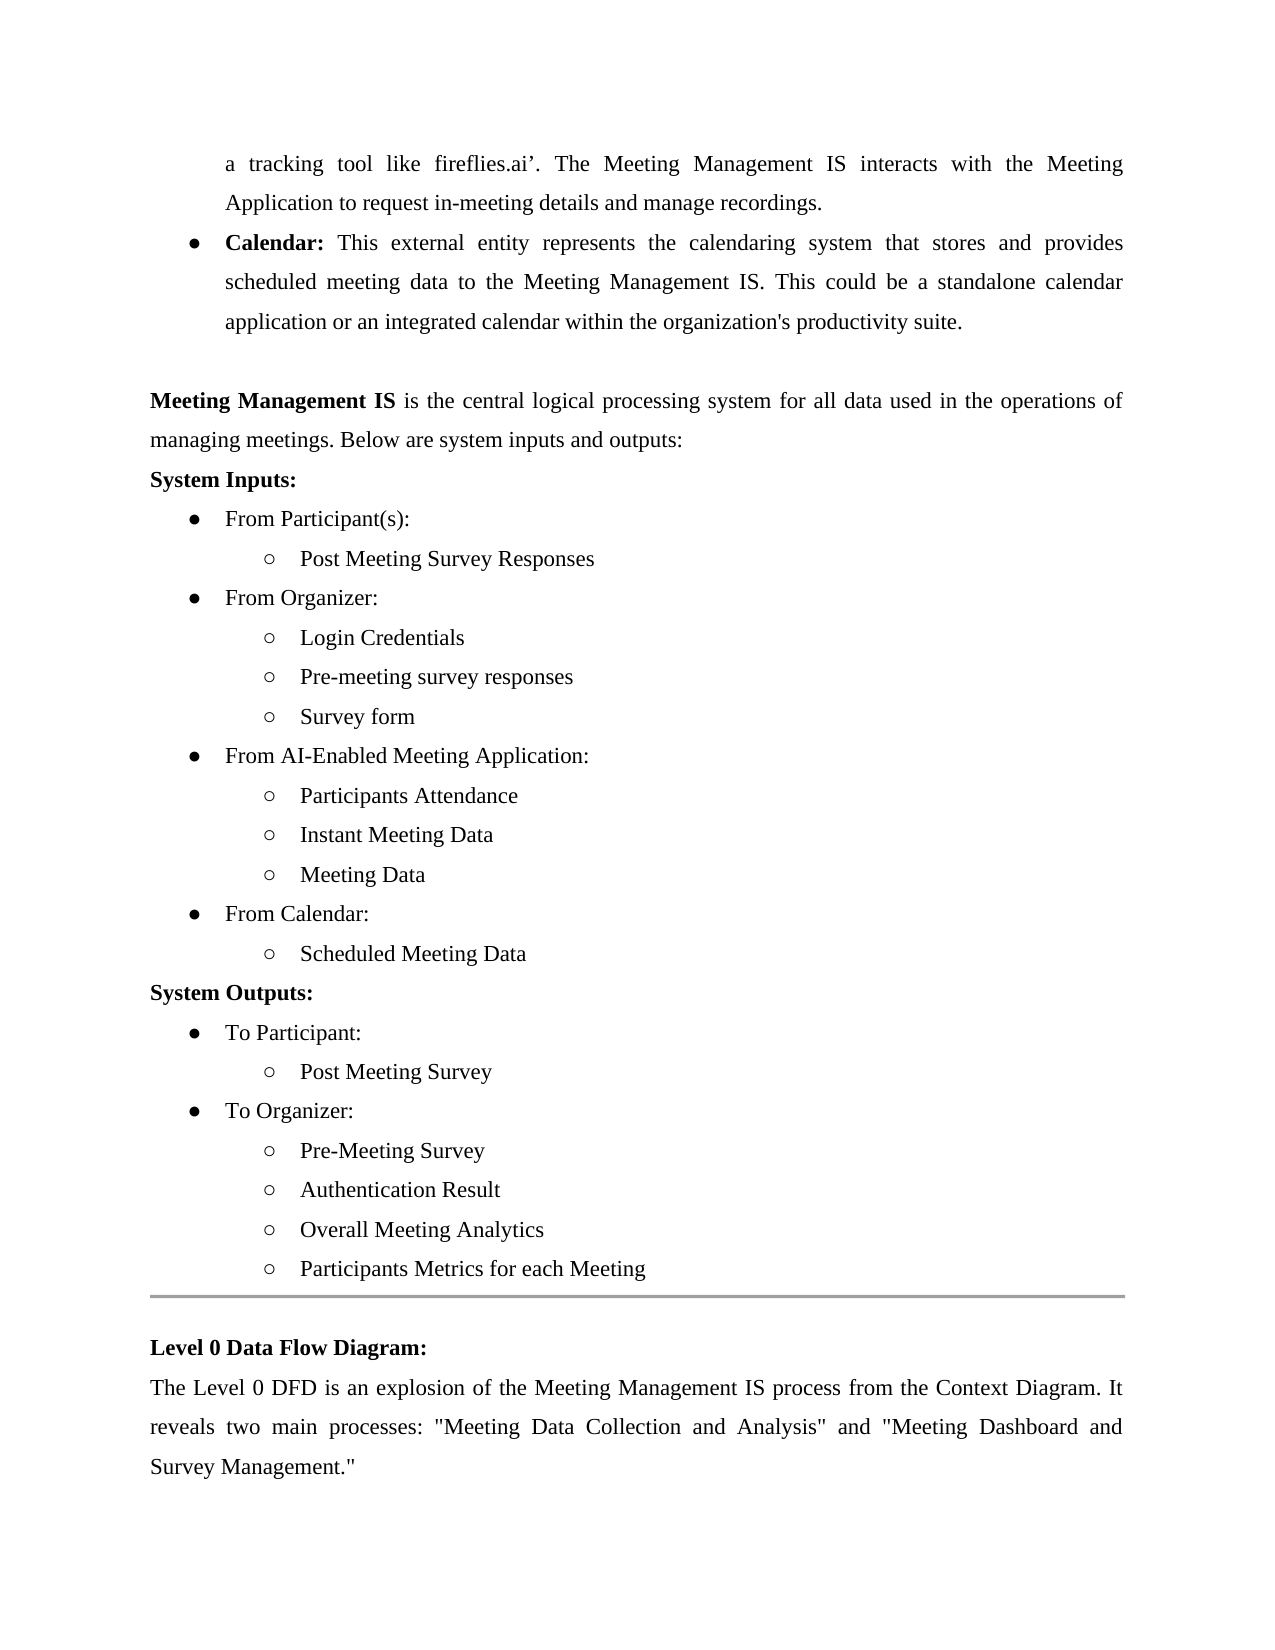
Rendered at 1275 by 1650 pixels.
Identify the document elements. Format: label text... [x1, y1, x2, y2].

list From Organizer: [187, 584, 1125, 611]
list Post Meeting Survey [262, 1058, 1125, 1084]
list Authentication Result [262, 1176, 1125, 1203]
list From AI-Enabled Meeting Application: [187, 742, 1125, 768]
list From Calendar: [187, 900, 1125, 926]
list Survey form [262, 703, 1125, 729]
list Pre-Meeting Survey [262, 1137, 1125, 1163]
list Participants Attendance [262, 782, 1125, 808]
list To Participant: [187, 1018, 1125, 1045]
list Instant Meeting Data [262, 821, 1125, 847]
list Calendar: This external entity represents the calendaring system that stores and provides scheduled meeting data to the Meeting Management IS. This could be a standalone calendar application or an integrated calendar within the organization's productivity suite. [187, 229, 1125, 334]
list Post Meeting Survey Responses [262, 545, 1125, 571]
list Overall Meeting Analytics [262, 1216, 1125, 1242]
list Participants Metrics for each Meeting [262, 1255, 1125, 1282]
list Scheduled Meeting Data [262, 939, 1125, 966]
text System Inputs: [150, 466, 1125, 492]
list Meeting Data [262, 861, 1125, 887]
list Login Credentials [262, 624, 1125, 650]
text Meeting Management IS is the central logical processing system for all data used in the operations of managing meetings. Below are system inputs and outputs: [150, 387, 1125, 453]
list To Organizer: [187, 1097, 1125, 1124]
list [187, 150, 1125, 216]
list Pre-meeting survey responses [262, 663, 1125, 689]
text System Outputs: [150, 979, 1125, 1005]
text Level 0 Data Flow Diagram: [150, 1334, 1125, 1361]
text The Level 0 DFD is an explosion of the Meeting Management IS process from the Context Diagram. It reveals two main processes: "Meeting Data Collection and Analysis" and "Meeting Dashboard and Survey Management." [150, 1374, 1125, 1479]
list From Participant(s): [187, 505, 1125, 532]
